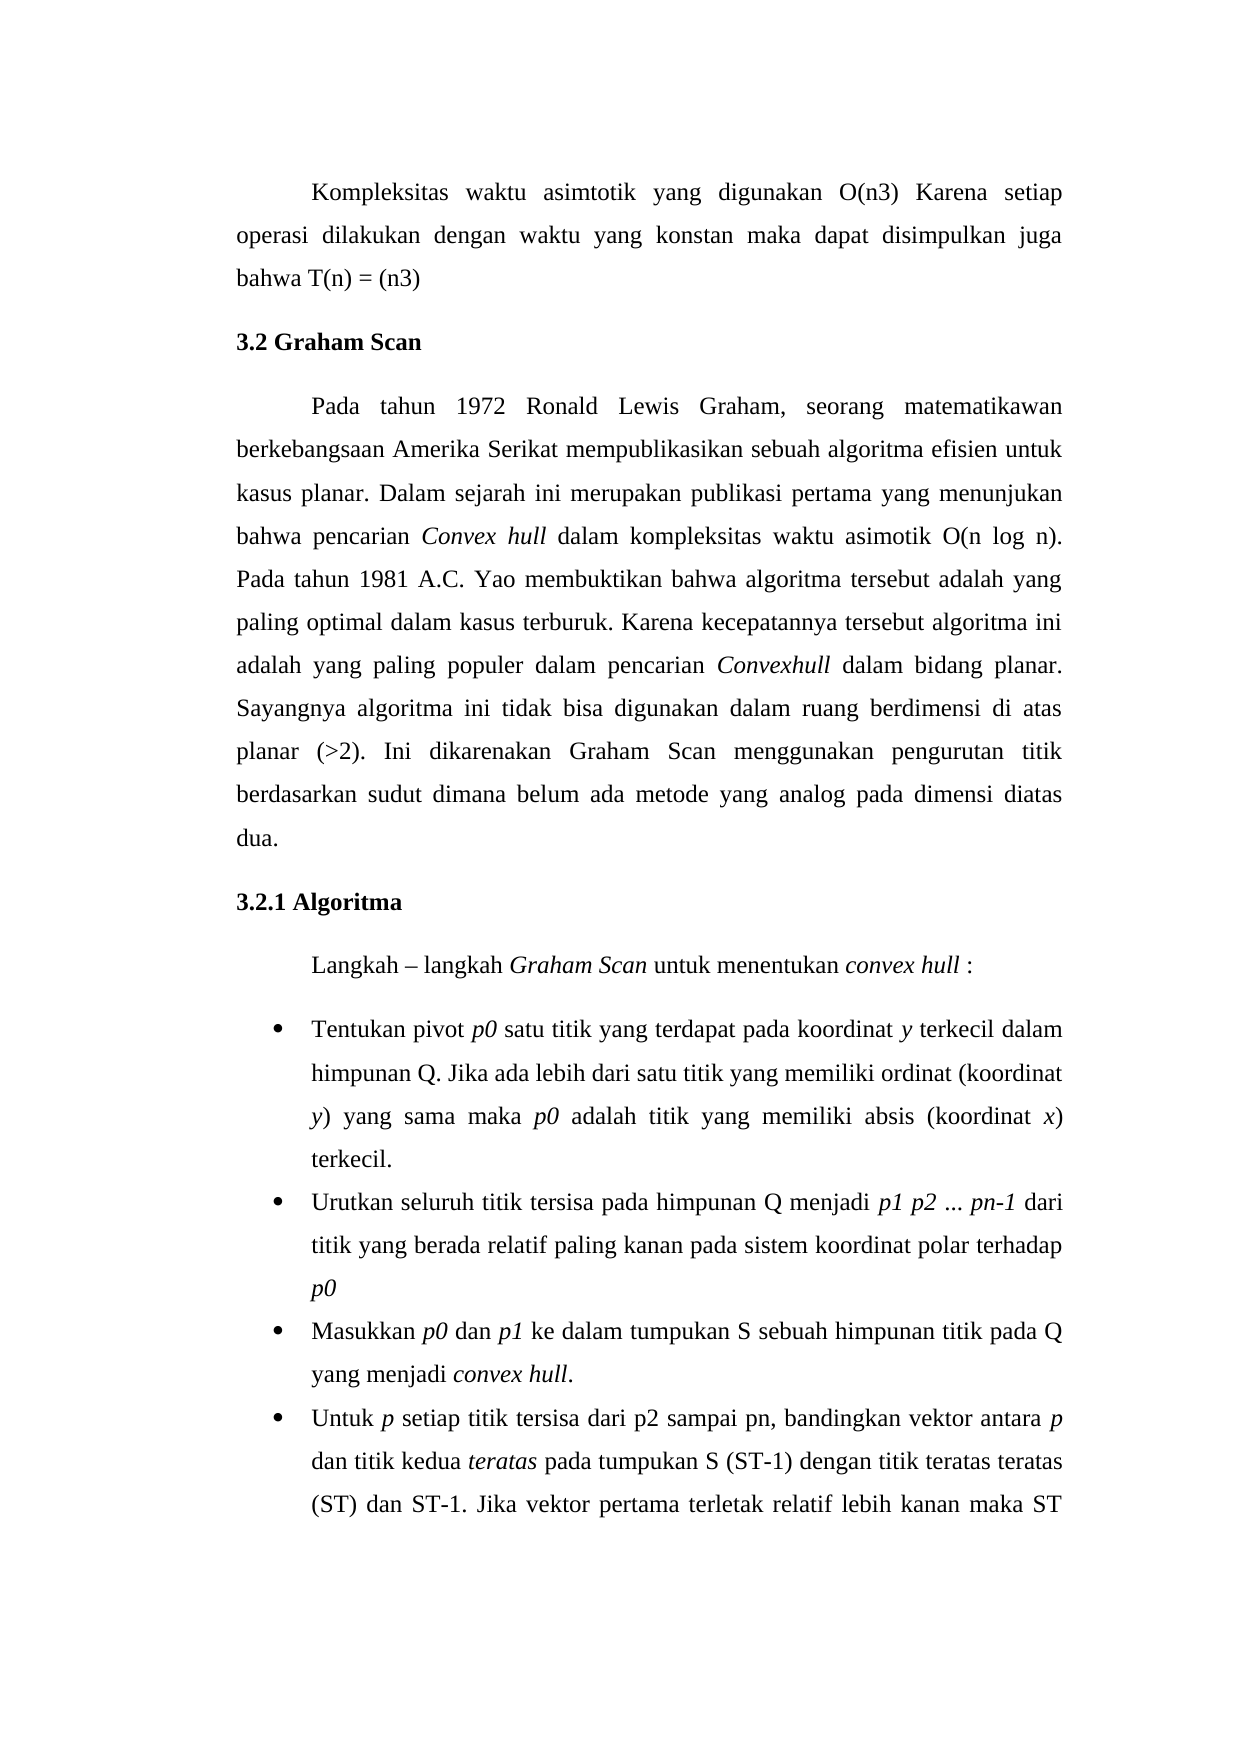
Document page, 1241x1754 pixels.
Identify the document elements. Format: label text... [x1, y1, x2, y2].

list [274, 1403, 1063, 1518]
list Masukkan p0 dan p1 ke dalam tumpukan S sebuah himpunan titik pada Q yang menjadi convex hull. [274, 1316, 1063, 1388]
text Pada tahun 1972 Ronald Lewis Graham, seorang matematikawan berkebangsaan Amerika Serikat mempublikasikan sebuah algoritma efisien untuk kasus planar. Dalam sejarah ini merupakan publikasi pertama yang menunjukan bahwa pencarian Convex hull dalam kompleksitas waktu asimotik O(n log n). Pada tahun 1981 A.C. Yao membuktikan bahwa algoritma tersebut adalah yang paling optimal dalam kasus terburuk. Karena kecepatannya tersebut algoritma ini adalah yang paling populer dalam pencarian Convexhull dalam bidang planar. Sayangnya algoritma ini tidak bisa digunakan dalam ruang berdimensi di atas planar (>2). Ini dikarenakan Graham Scan menggunakan pengurutan titik berdasarkan sudut dimana belum ada metode yang analog pada dimensi diatas dua. [236, 391, 1063, 851]
text 3.2.1 Algoritma [236, 887, 1063, 915]
list Tentukan pivot p0 satu titik yang terdapat pada koordinat y terkecil dalam himpunan Q. Jika ada lebih dari satu titik yang memiliki ordinat (koordinat y) yang sama maka p0 adalah titik yang memiliki absis (koordinat x) terkecil. [274, 1014, 1063, 1173]
text 3.2 Graham Scan [236, 327, 1063, 356]
text Kompleksitas waktu asimtotik yang digunakan O(n3) Karena setiap operasi dilakukan dengan waktu yang konstan maka dapat disimpulkan juga bahwa T(n) = (n3) [236, 177, 1063, 292]
text Langkah – langkah Graham Scan untuk menentukan convex hull : [236, 951, 1063, 979]
list Urutkan seluruh titik tersisa pada himpunan Q menjadi p1 p2 ... pn-1 dari titik yang berada relatif paling kanan pada sistem koordinat polar terhadap p0 [274, 1187, 1063, 1302]
